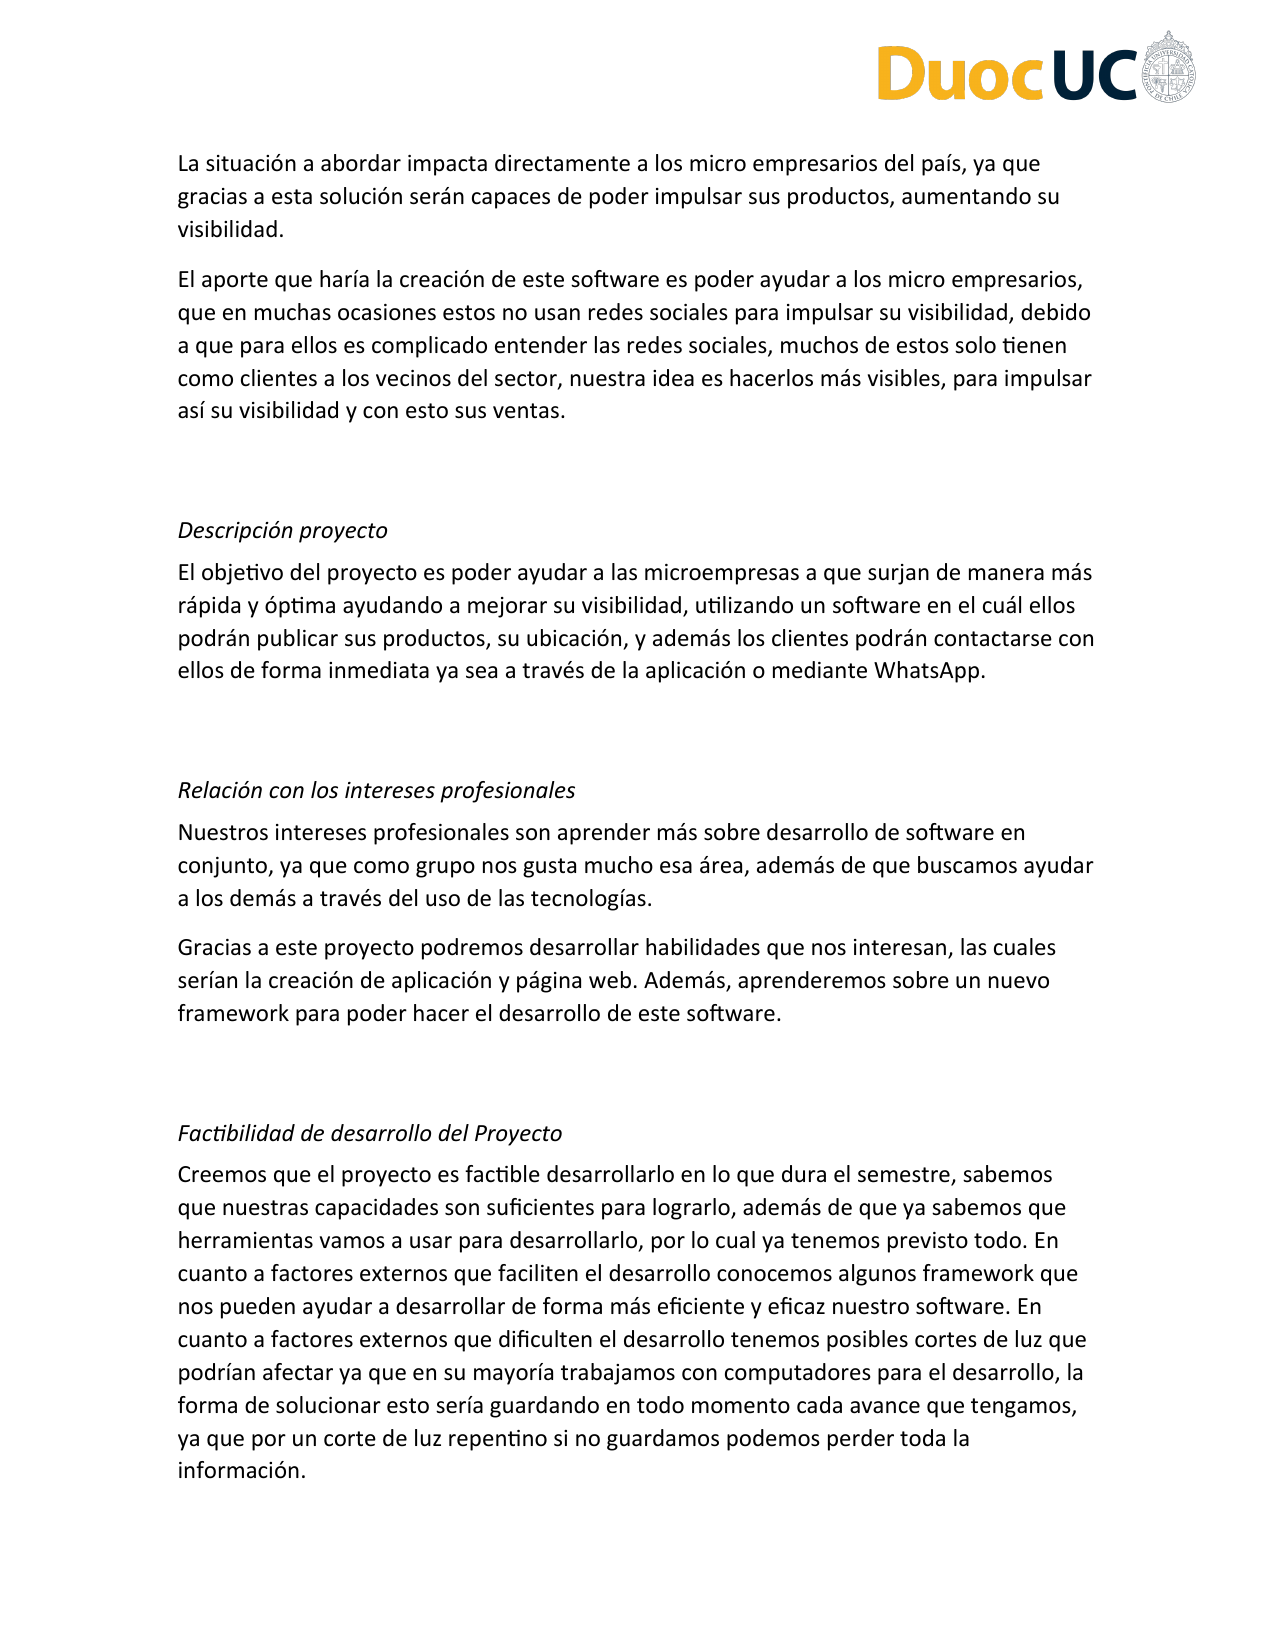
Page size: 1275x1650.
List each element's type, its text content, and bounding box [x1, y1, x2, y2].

picture [874, 26, 1200, 107]
subtitle Factibilidad de desarrollo del Proyecto [177, 1117, 1098, 1148]
text Gracias a este proyecto podremos desarrollar habilidades que nos interesan, las cuales serían la creación de aplicación y página web. Además, aprenderemos sobre un nuevo framework para poder hacer el desarrollo de este software. [177, 931, 1098, 1028]
text Nuestros intereses profesionales son aprender más sobre desarrollo de software en conjunto, ya que como grupo nos gusta mucho esa área, además de que buscamos ayudar a los demás a través del uso de las tecnologías. [177, 816, 1098, 912]
text El objetivo del proyecto es poder ayudar a las microempresas a que surjan de manera más rápida y óptima ayudando a mejorar su visibilidad, utilizando un software en el cuál ellos podrán publicar sus productos, su ubicación, y además los clientes podrán contactarse con ellos de forma inmediata ya sea a través de la aplicación o mediante WhatsApp. [177, 556, 1098, 685]
subtitle Descripción proyecto [177, 515, 1098, 545]
text La situación a abordar impacta directamente a los micro empresarios del país, ya que gracias a esta solución serán capaces de poder impulsar sus productos, aumentando su visibilidad. [177, 148, 1098, 244]
text El aporte que haría la creación de este software es poder ayudar a los micro empresarios, que en muchas ocasiones estos no usan redes sociales para impulsar su visibilidad, debido a que para ellos es complicado entender las redes sociales, muchos de estos solo tienen como clientes a los vecinos del sector, nuestra idea es hacerlos más visibles, para impulsar así su visibilidad y con esto sus ventas. [177, 263, 1098, 425]
subtitle Relación con los intereses profesionales [177, 775, 1098, 805]
text Creemos que el proyecto es factible desarrollarlo en lo que dura el semestre, sabemos que nuestras capacidades son suficientes para lograrlo, además de que ya sabemos que herramientas vamos a usar para desarrollarlo, por lo cual ya tenemos previsto todo. En cuanto a factores externos que faciliten el desarrollo conocemos algunos framework que nos pueden ayudar a desarrollar de forma más eficiente y eficaz nuestro software. En cuanto a factores externos que dificulten el desarrollo tenemos posibles cortes de luz que podrían afectar ya que en su mayoría trabajamos con computadores para el desarrollo, la forma de solucionar esto sería guardando en todo momento cada avance que tengamos, ya que por un corte de luz repentino si no guardamos podemos perder toda la información. [177, 1158, 1098, 1485]
